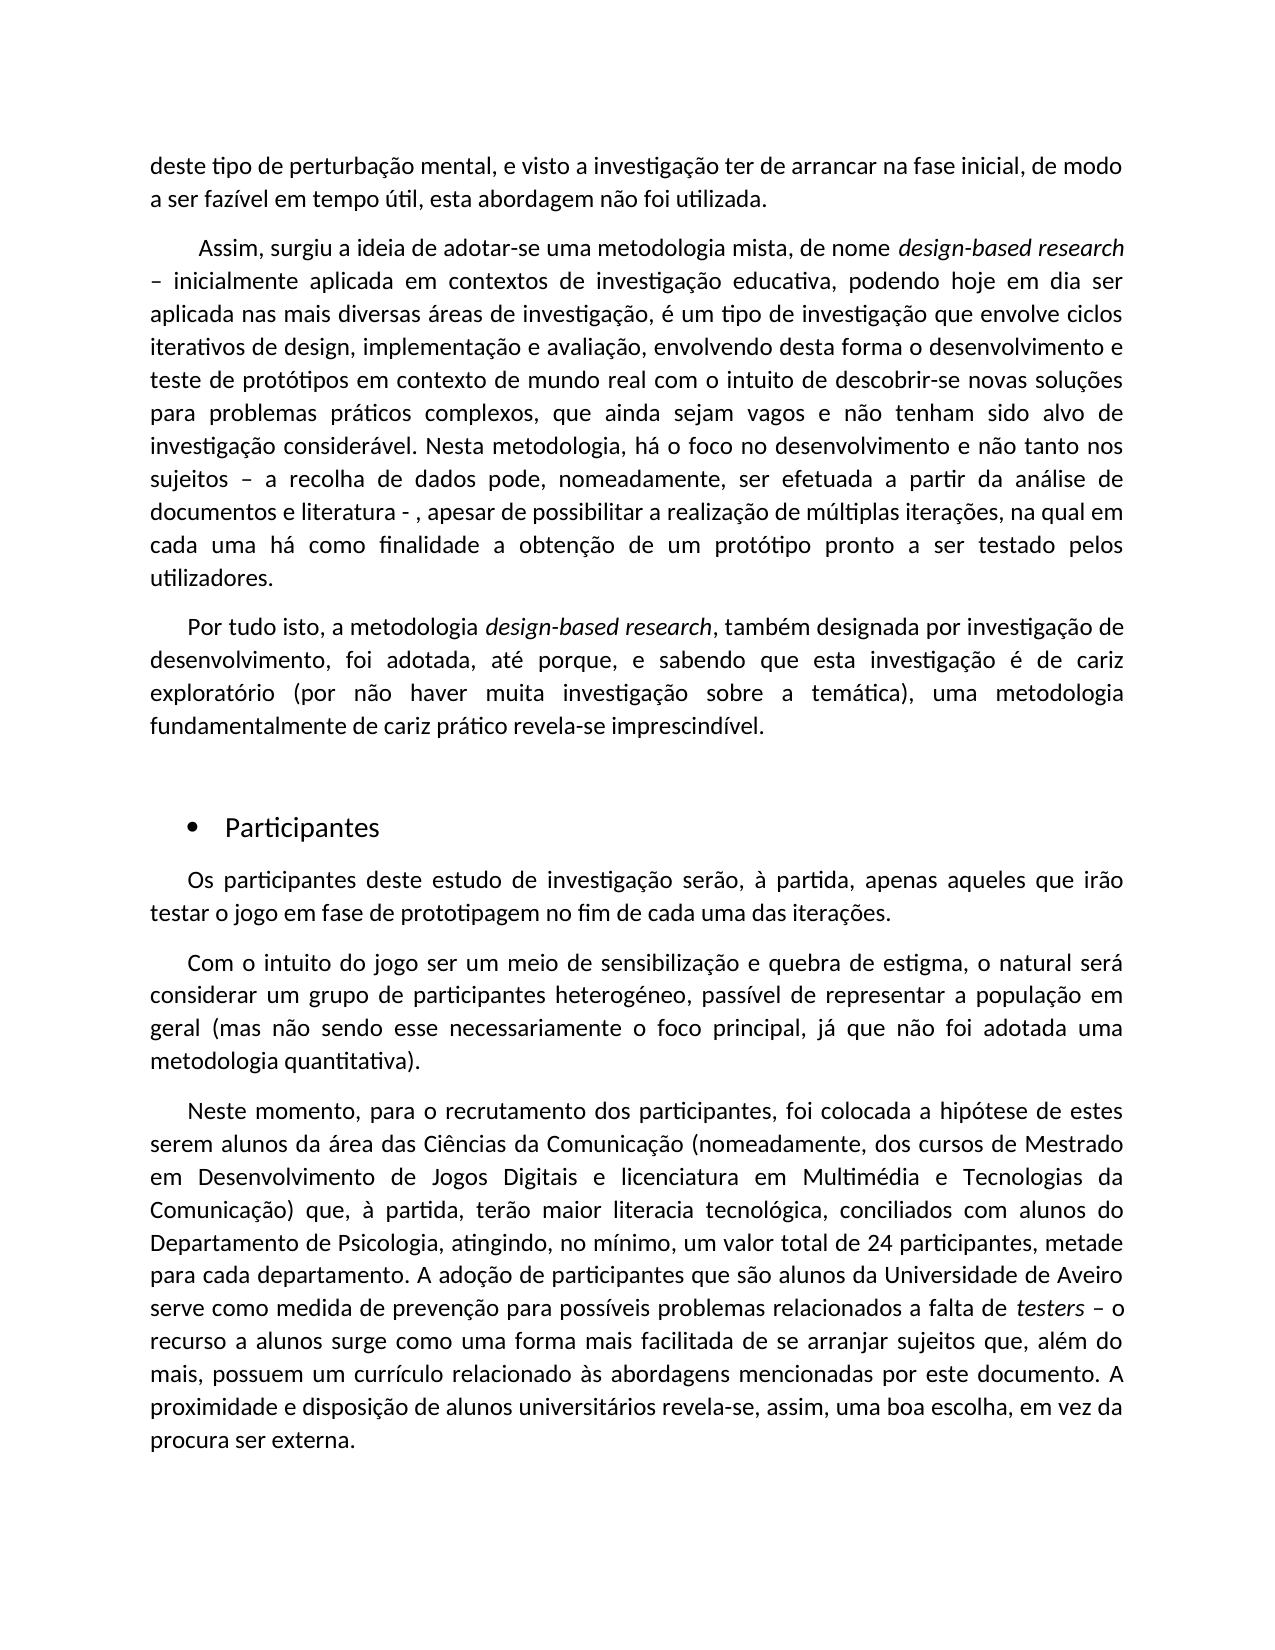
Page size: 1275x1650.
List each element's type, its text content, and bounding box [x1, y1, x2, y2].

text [150, 150, 1125, 213]
text Assim, surgiu a ideia de adotar-se uma metodologia mista, de nome design-based research – inicialmente aplicada em contextos de investigação educativa, podendo hoje em dia ser aplicada nas mais diversas áreas de investigação, é um tipo de investigação que envolve ciclos iterativos de design, implementação e avaliação, envolvendo desta forma o desenvolvimento e teste de protótipos em contexto de mundo real com o intuito de descobrir-se novas soluções para problemas práticos complexos, que ainda sejam vagos e não tenham sido alvo de investigação considerável. Nesta metodologia, há o foco no desenvolvimento e não tanto nos sujeitos – a recolha de dados pode, nomeadamente, ser efetuada a partir da análise de documentos e literatura - , apesar de possibilitar a realização de múltiplas iterações, na qual em cada uma há como finalidade a obtenção de um protótipo pronto a ser testado pelos utilizadores. [150, 232, 1125, 592]
list Participantes [187, 809, 1125, 845]
text Com o intuito do jogo ser um meio de sensibilização e quebra de estigma, o natural será considerar um grupo de participantes heterogéneo, passível de representar a população em geral (mas não sendo esse necessariamente o foco principal, já que não foi adotada uma metodologia quantitativa). [150, 947, 1125, 1076]
text Por tudo isto, a metodologia design-based research, também designada por investigação de desenvolvimento, foi adotada, até porque, e sabendo que esta investigação é de cariz exploratório (por não haver muita investigação sobre a temática), uma metodologia fundamentalmente de cariz prático revela-se imprescindível. [150, 611, 1125, 741]
text Neste momento, para o recrutamento dos participantes, foi colocada a hipótese de estes serem alunos da área das Ciências da Comunicação (nomeadamente, dos cursos de Mestrado em Desenvolvimento de Jogos Digitais e licenciatura em Multimédia e Tecnologias da Comunicação) que, à partida, terão maior literacia tecnológica, conciliados com alunos do Departamento de Psicologia, atingindo, no mínimo, um valor total de 24 participantes, metade para cada departamento. A adoção de participantes que são alunos da Universidade de Aveiro serve como medida de prevenção para possíveis problemas relacionados a falta de testers – o recurso a alunos surge como uma forma mais facilitada de se arranjar sujeitos que, além do mais, possuem um currículo relacionado às abordagens mencionadas por este documento. A proximidade e disposição de alunos universitários revela-se, assim, uma boa escolha, em vez da procura ser externa. [150, 1095, 1125, 1455]
text Os participantes deste estudo de investigação serão, à partida, apenas aqueles que irão testar o jogo em fase de prototipagem no fim de cada uma das iterações. [150, 864, 1125, 928]
